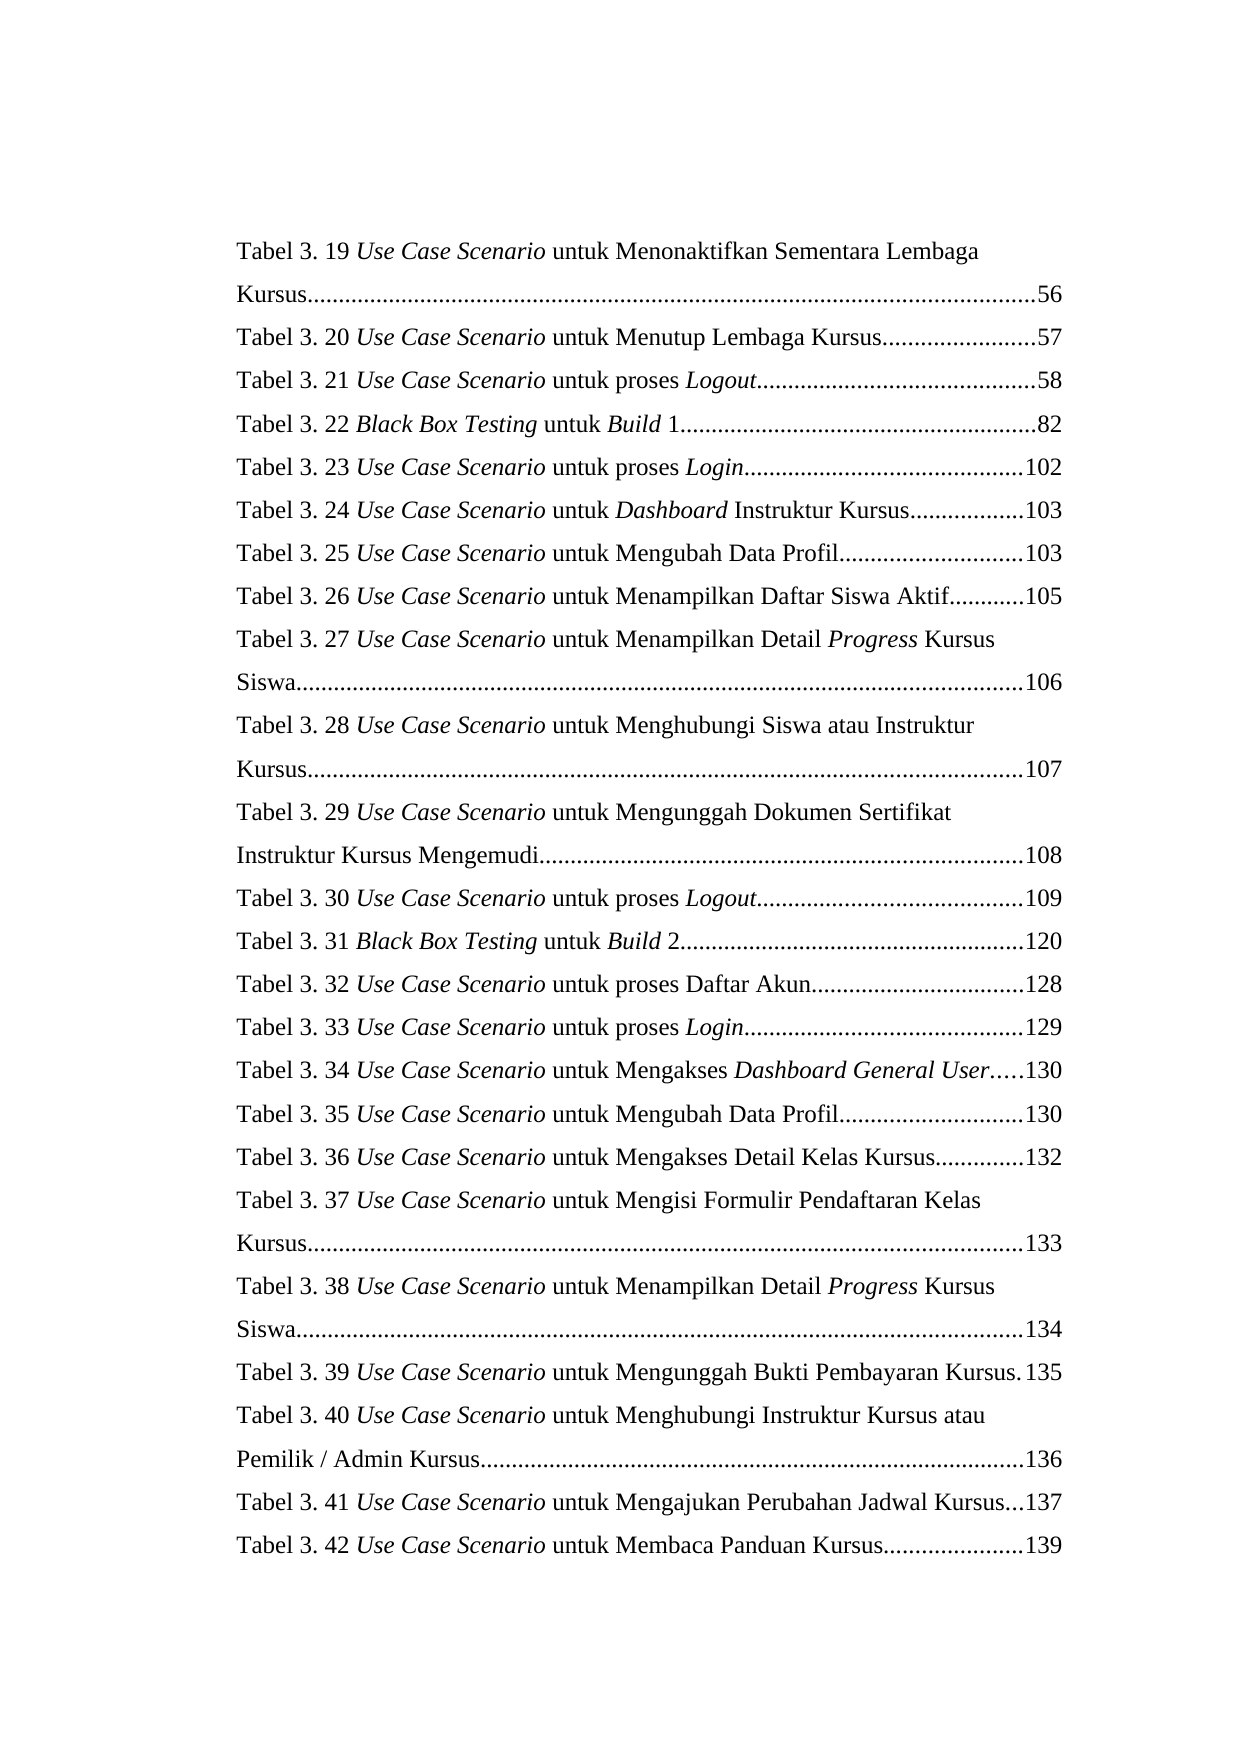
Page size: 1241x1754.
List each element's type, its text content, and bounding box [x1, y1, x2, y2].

text Tabel 3. 38 Use Case Scenario untuk Menampilkan Detail Progress Kursus Siswa 134 [236, 1271, 1063, 1343]
text Tabel 3. 41 Use Case Scenario untuk Mengajukan Perubahan Jadwal Kursus 137 [236, 1487, 1063, 1516]
text Tabel 3. 19 Use Case Scenario untuk Menonaktifkan Sementara Lembaga Kursus 56 [236, 236, 1063, 308]
text Tabel 3. 36 Use Case Scenario untuk Mengakses Detail Kelas Kursus 132 [236, 1142, 1063, 1171]
text Tabel 3. 37 Use Case Scenario untuk Mengisi Formulir Pendaftaran Kelas Kursus 133 [236, 1185, 1063, 1257]
text Tabel 3. 22 Black Box Testing untuk Build 1 82 [236, 409, 1063, 437]
text Tabel 3. 32 Use Case Scenario untuk proses Daftar Akun 128 [236, 969, 1063, 998]
text Tabel 3. 35 Use Case Scenario untuk Mengubah Data Profil 130 [236, 1099, 1063, 1127]
text Tabel 3. 27 Use Case Scenario untuk Menampilkan Detail Progress Kursus Siswa 106 [236, 624, 1063, 696]
text Tabel 3. 21 Use Case Scenario untuk proses Logout 58 [236, 366, 1063, 394]
text Tabel 3. 31 Black Box Testing untuk Build 2 120 [236, 926, 1063, 955]
text Tabel 3. 24 Use Case Scenario untuk Dashboard Instruktur Kursus 103 [236, 495, 1063, 524]
text Tabel 3. 30 Use Case Scenario untuk proses Logout 109 [236, 883, 1063, 912]
text Tabel 3. 25 Use Case Scenario untuk Mengubah Data Profil 103 [236, 538, 1063, 567]
text Tabel 3. 34 Use Case Scenario untuk Mengakses Dashboard General User 130 [236, 1056, 1063, 1084]
text Tabel 3. 40 Use Case Scenario untuk Menghubungi Instruktur Kursus atau Pemilik / Admin Kursus 136 [236, 1401, 1063, 1472]
text Tabel 3. 33 Use Case Scenario untuk proses Login 129 [236, 1012, 1063, 1041]
text Tabel 3. 39 Use Case Scenario untuk Mengunggah Bukti Pembayaran Kursus 135 [236, 1357, 1063, 1386]
text Tabel 3. 28 Use Case Scenario untuk Menghubungi Siswa atau Instruktur Kursus 107 [236, 711, 1063, 782]
text Tabel 3. 23 Use Case Scenario untuk proses Login 102 [236, 452, 1063, 481]
text Tabel 3. 26 Use Case Scenario untuk Menampilkan Daftar Siswa Aktif 105 [236, 581, 1063, 610]
text Tabel 3. 20 Use Case Scenario untuk Menutup Lembaga Kursus 57 [236, 322, 1063, 351]
text Tabel 3. 29 Use Case Scenario untuk Mengunggah Dokumen Sertifikat Instruktur Kursus Mengemudi 108 [236, 797, 1063, 869]
text Tabel 3. 42 Use Case Scenario untuk Membaca Panduan Kursus 139 [236, 1530, 1063, 1559]
